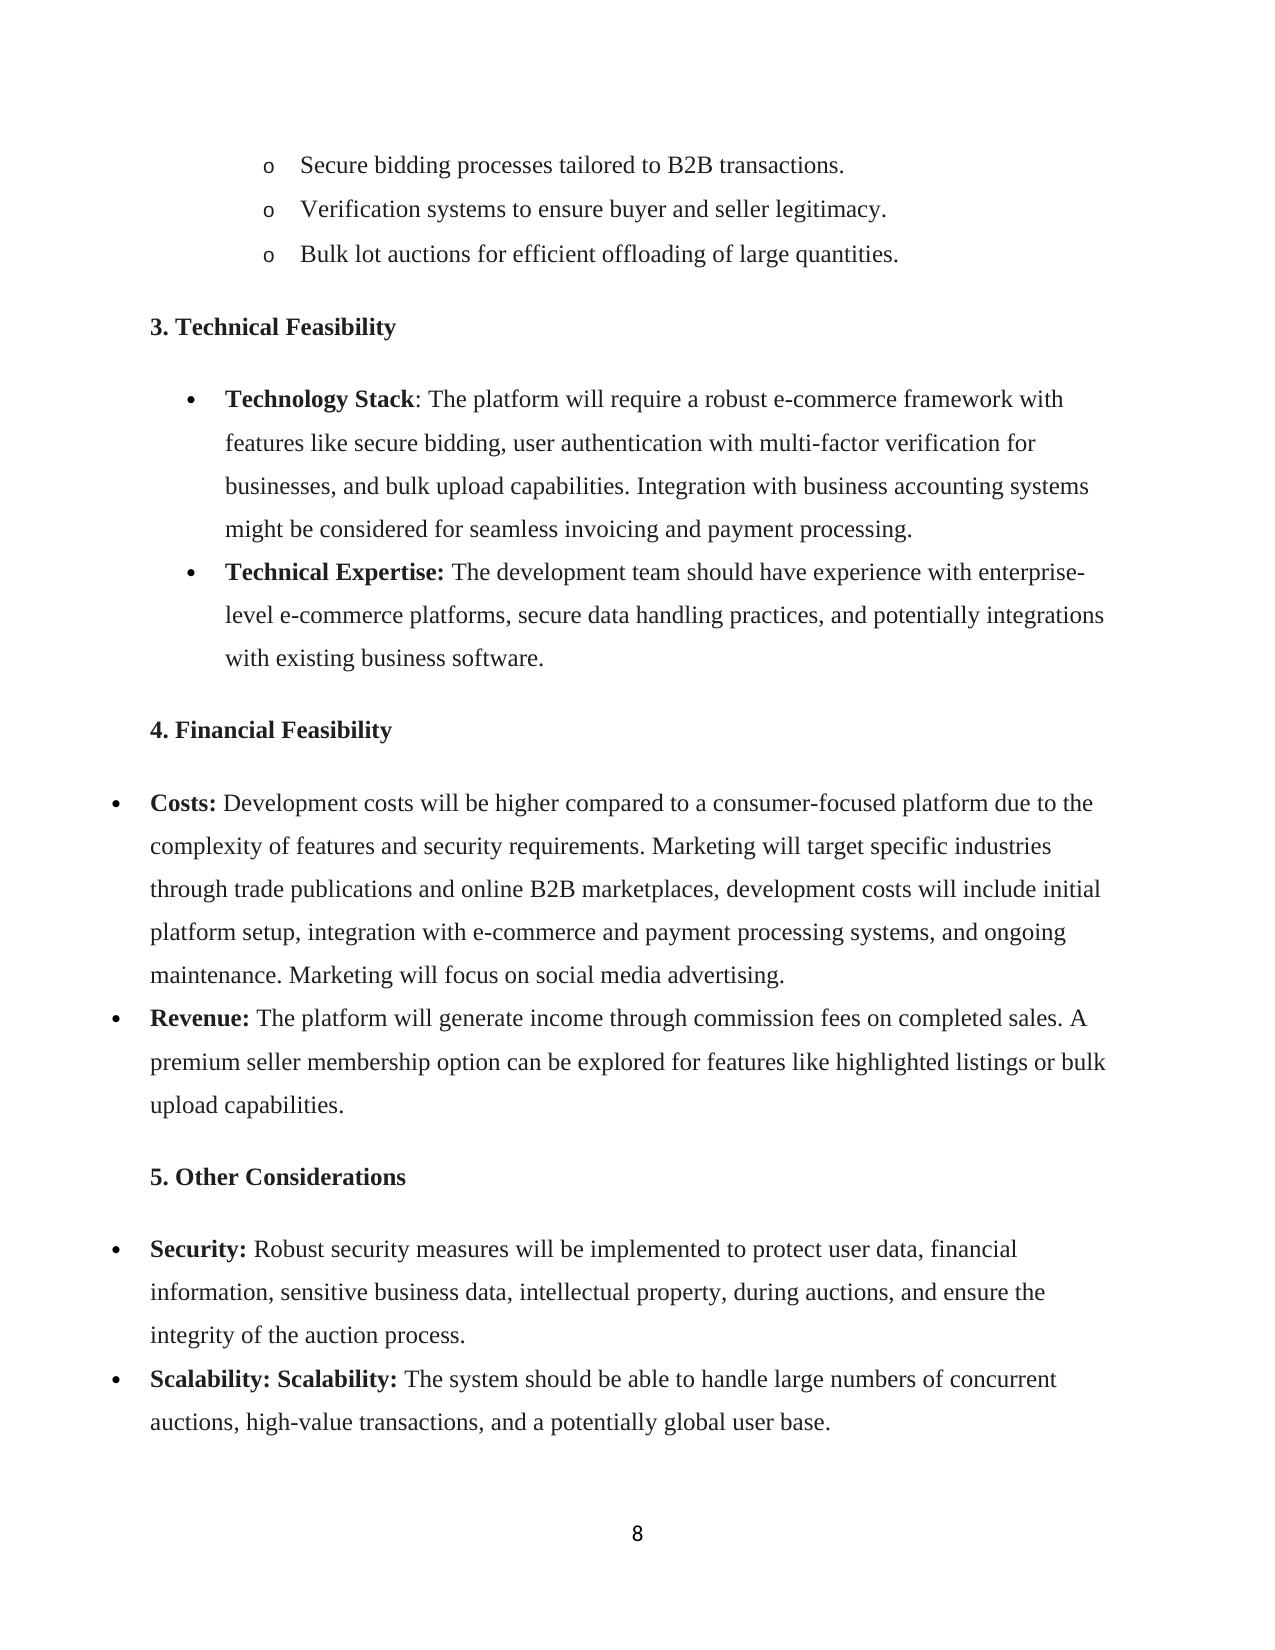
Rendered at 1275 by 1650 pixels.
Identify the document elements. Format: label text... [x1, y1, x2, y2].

list Technology Stack: The platform will require a robust e-commerce framework with features like secure bidding, user authentication with multi-factor verification for businesses, and bulk upload capabilities. Integration with business accounting systems might be considered for seamless invoicing and payment processing. [187, 384, 1125, 543]
list Scalability: Scalability: The system should be able to handle large numbers of concurrent auctions, high-value transactions, and a potentially global user base. [112, 1364, 1125, 1436]
list Bulk lot auctions for efficient offloading of large quantities. [262, 239, 1125, 268]
list Costs: Development costs will be higher compared to a consumer-focused platform due to the complexity of features and security requirements. Marketing will target specific industries through trade publications and online B2B marketplaces, development costs will include initial platform setup, integration with e-commerce and payment processing systems, and ongoing maintenance. Marketing will focus on social media advertising. [112, 788, 1125, 989]
list Verification systems to ensure buyer and seller legitimacy. [262, 194, 1125, 224]
list Security: Robust security measures will be implemented to protect user data, financial information, sensitive business data, intellectual property, during auctions, and ensure the integrity of the auction process. [112, 1234, 1125, 1349]
list Secure bidding processes tailored to B2B transactions. [262, 150, 1125, 179]
list Revenue: The platform will generate income through commission fees on completed sales. A premium seller membership option can be explored for features like highlighted listings or bulk upload capabilities. [112, 1003, 1125, 1118]
text 3. Technical Feasibility [150, 312, 1125, 341]
text 4. Financial Feasibility [150, 716, 1125, 744]
list Technical Expertise: The development team should have experience with enterprise-level e-commerce platforms, secure data handling practices, and potentially integrations with existing business software. [187, 557, 1125, 672]
text 5. Other Considerations [150, 1162, 1125, 1191]
